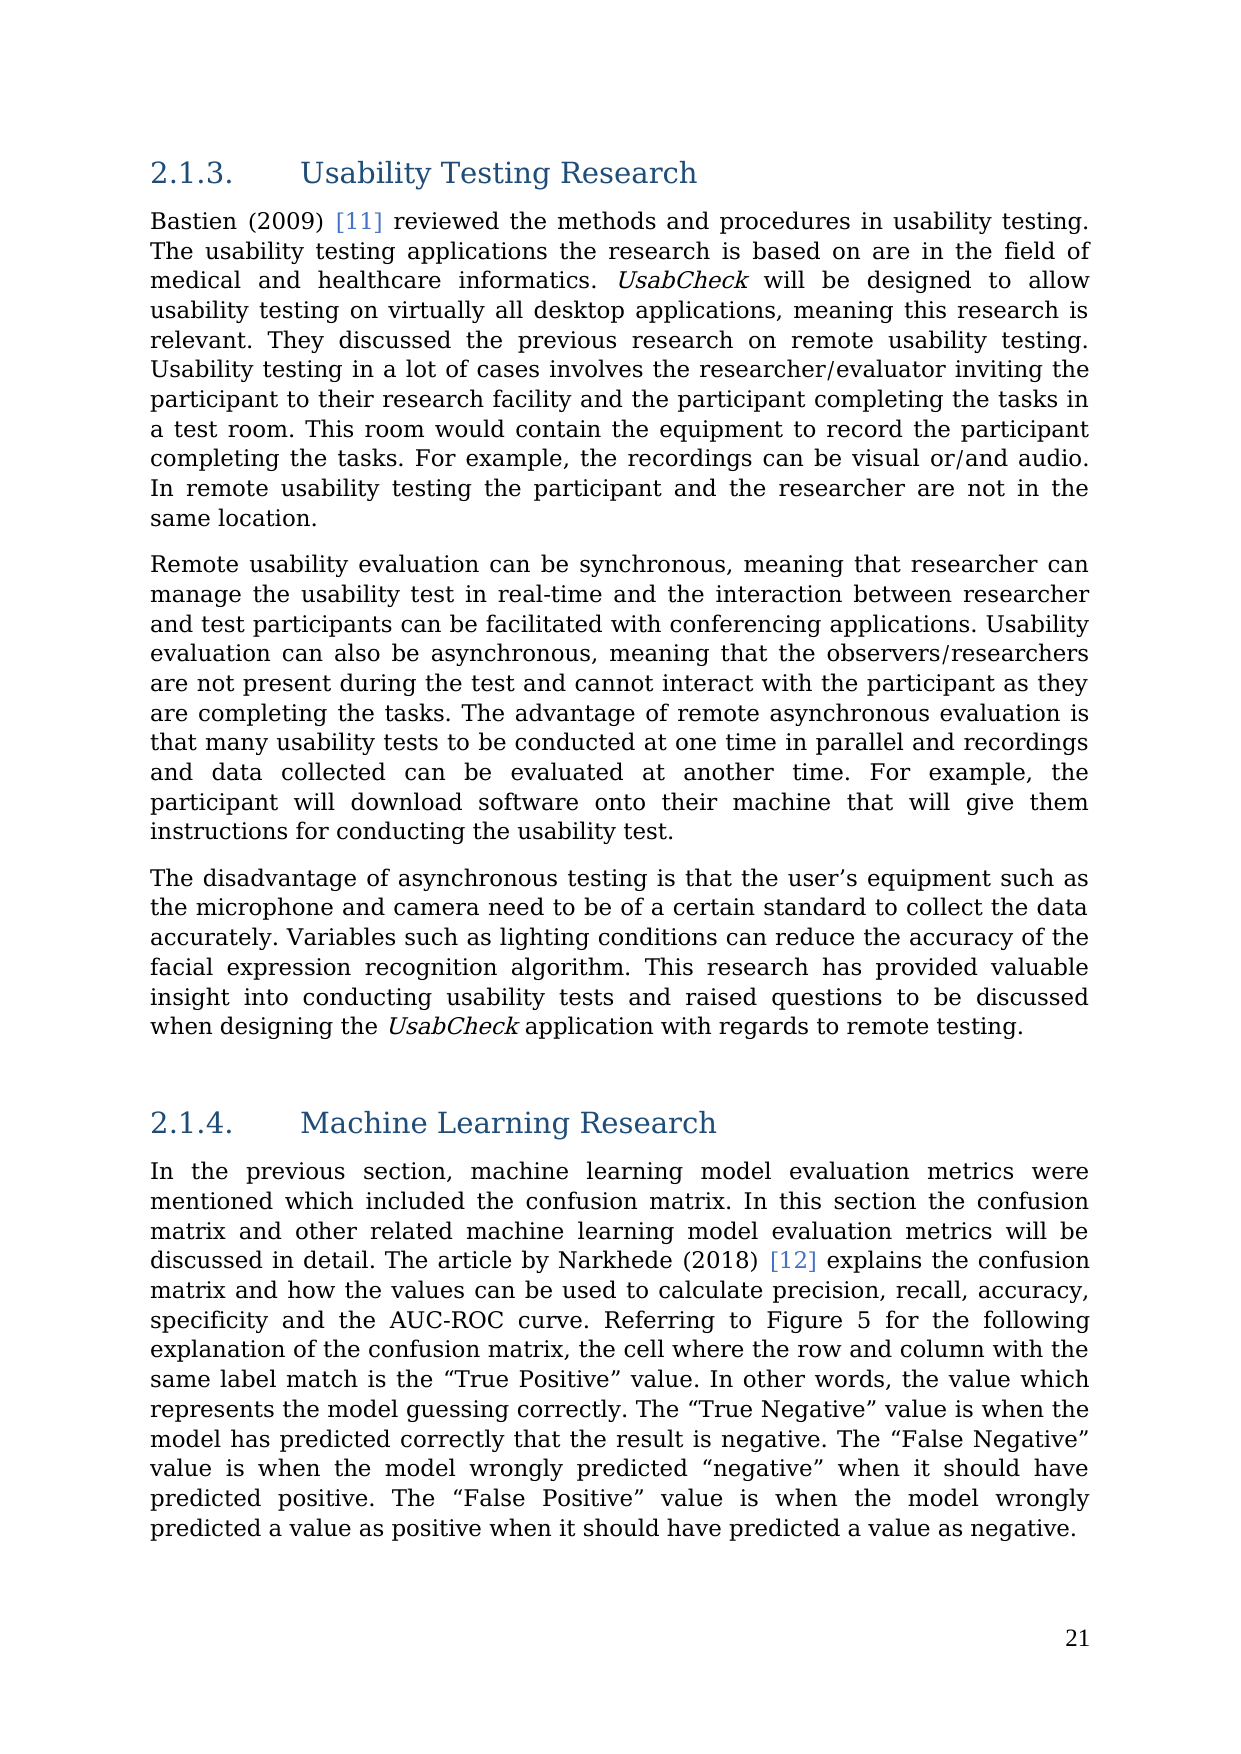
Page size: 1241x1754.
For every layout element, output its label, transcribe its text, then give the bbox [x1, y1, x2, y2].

text Bastien (2009) [11] reviewed the methods and procedures in usability testing. The usability testing applications the research is based on are in the field of medical and healthcare informatics. UsabCheck will be designed to allow usability testing on virtually all desktop applications, meaning this research is relevant. They discussed the previous research on remote usability testing. Usability testing in a lot of cases involves the researcher/evaluator inviting the participant to their research facility and the participant completing the tasks in a test room. This room would contain the equipment to record the participant completing the tasks. For example, the recordings can be visual or/and audio. In remote usability testing the participant and the researcher are not in the same location. [150, 207, 1090, 531]
text In the previous section, machine learning model evaluation metrics were mentioned which included the confusion matrix. In this section the confusion matrix and other related machine learning model evaluation metrics will be discussed in detail. The article by Narkhede (2018) [12] explains the confusion matrix and how the values can be used to calculate precision, recall, accuracy, specificity and the AUC-ROC curve. Referring to Figure 5 for the following explanation of the confusion matrix, the cell where the row and column with the same label match is the “True Positive” value. In other words, the value which represents the model guessing correctly. The “True Negative” value is when the model has predicted correctly that the result is negative. The “False Negative” value is when the model wrongly predicted “negative” when it should have predicted positive. The “False Positive” value is when the model wrongly predicted a value as positive when it should have predicted a value as negative. [150, 1157, 1090, 1541]
subtitle Machine Learning Research [150, 1104, 1090, 1139]
text Remote usability evaluation can be synchronous, meaning that researcher can manage the usability test in real-time and the interaction between researcher and test participants can be facilitated with conferencing applications. Usability evaluation can also be asynchronous, meaning that the observers/researchers are not present during the test and cannot interact with the participant as they are completing the tasks. The advantage of remote asynchronous evaluation is that many usability tests to be conducted at one time in parallel and recordings and data collected can be evaluated at another time. For example, the participant will download software onto their machine that will give them instructions for conducting the usability test. [150, 550, 1090, 844]
subtitle Usability Testing Research [150, 154, 1090, 189]
text The disadvantage of asynchronous testing is that the user’s equipment such as the microphone and camera need to be of a certain standard to collect the data accurately. Variables such as lighting conditions can reduce the accuracy of the facial expression recognition algorithm. This research has provided valuable insight into conducting usability tests and raised questions to be discussed when designing the UsabCheck application with regards to remote testing. [150, 863, 1090, 1039]
